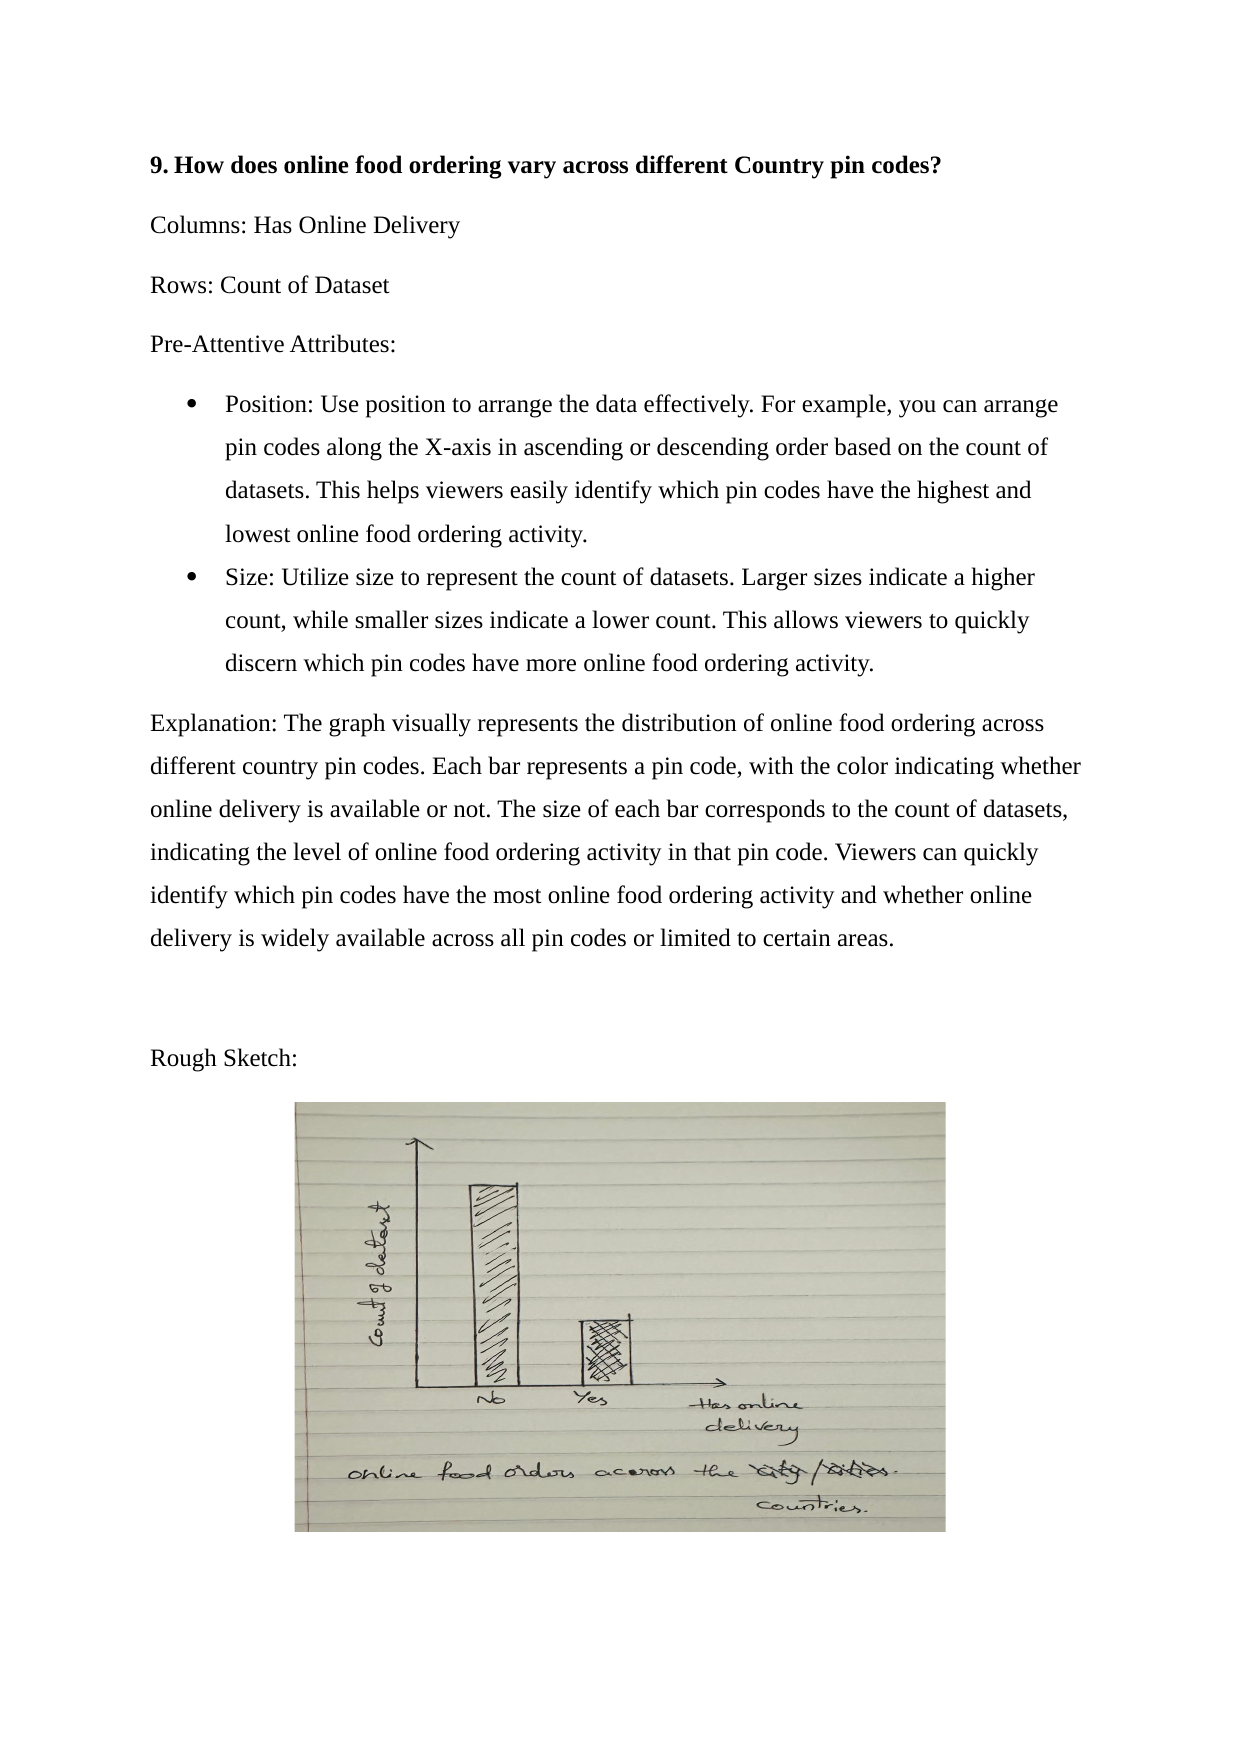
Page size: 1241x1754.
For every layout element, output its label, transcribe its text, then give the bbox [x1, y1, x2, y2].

text Columns: Has Online Delivery [150, 210, 1090, 239]
text Rows: Count of Dataset [150, 270, 1090, 298]
text 9. How does online food ordering vary across different Country pin codes? [150, 150, 1090, 179]
list Position: Use position to arrange the data effectively. For example, you can arrange pin codes along the X-axis in ascending or descending order based on the count of datasets. This helps viewers easily identify which pin codes have the highest and lowest online food ordering activity. [187, 389, 1090, 547]
list Size: Utilize size to represent the count of datasets. Larger sizes indicate a higher count, while smaller sizes indicate a lower count. This allows viewers to quickly discern which pin codes have more online food ordering activity. [187, 562, 1090, 677]
picture [294, 1102, 946, 1532]
text Pre-Attentive Attributes: [150, 329, 1090, 358]
text Explanation: The graph visually represents the distribution of online food ordering across different country pin codes. Each bar represents a pin code, with the color indicating whether online delivery is available or not. The size of each bar corresponds to the count of datasets, indicating the level of online food ordering activity in that pin code. Viewers can quickly identify which pin codes have the most online food ordering activity and whether online delivery is widely available across all pin codes or limited to certain areas. [150, 708, 1090, 952]
text Rough Sketch: [150, 1043, 1090, 1072]
